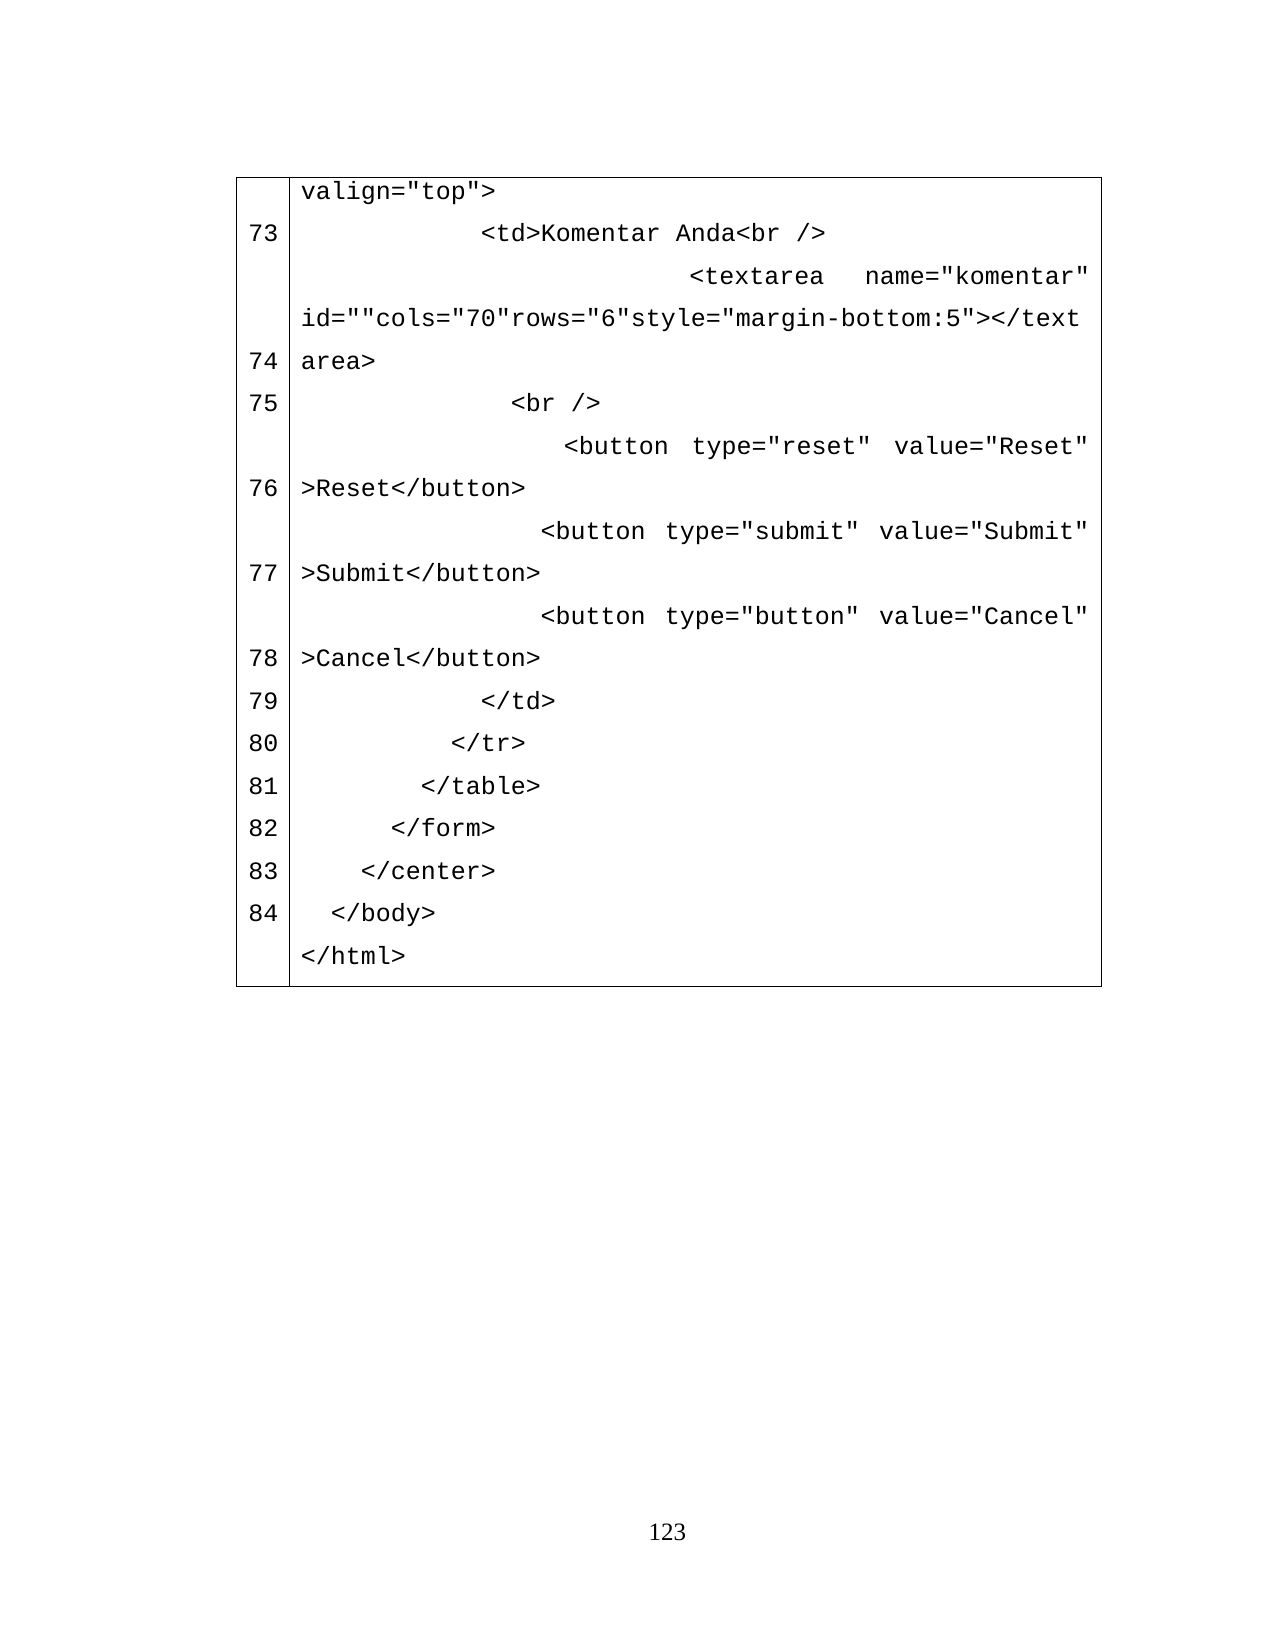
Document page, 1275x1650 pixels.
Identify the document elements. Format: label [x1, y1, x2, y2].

table_header [237, 178, 289, 986]
table_header [290, 178, 1101, 986]
